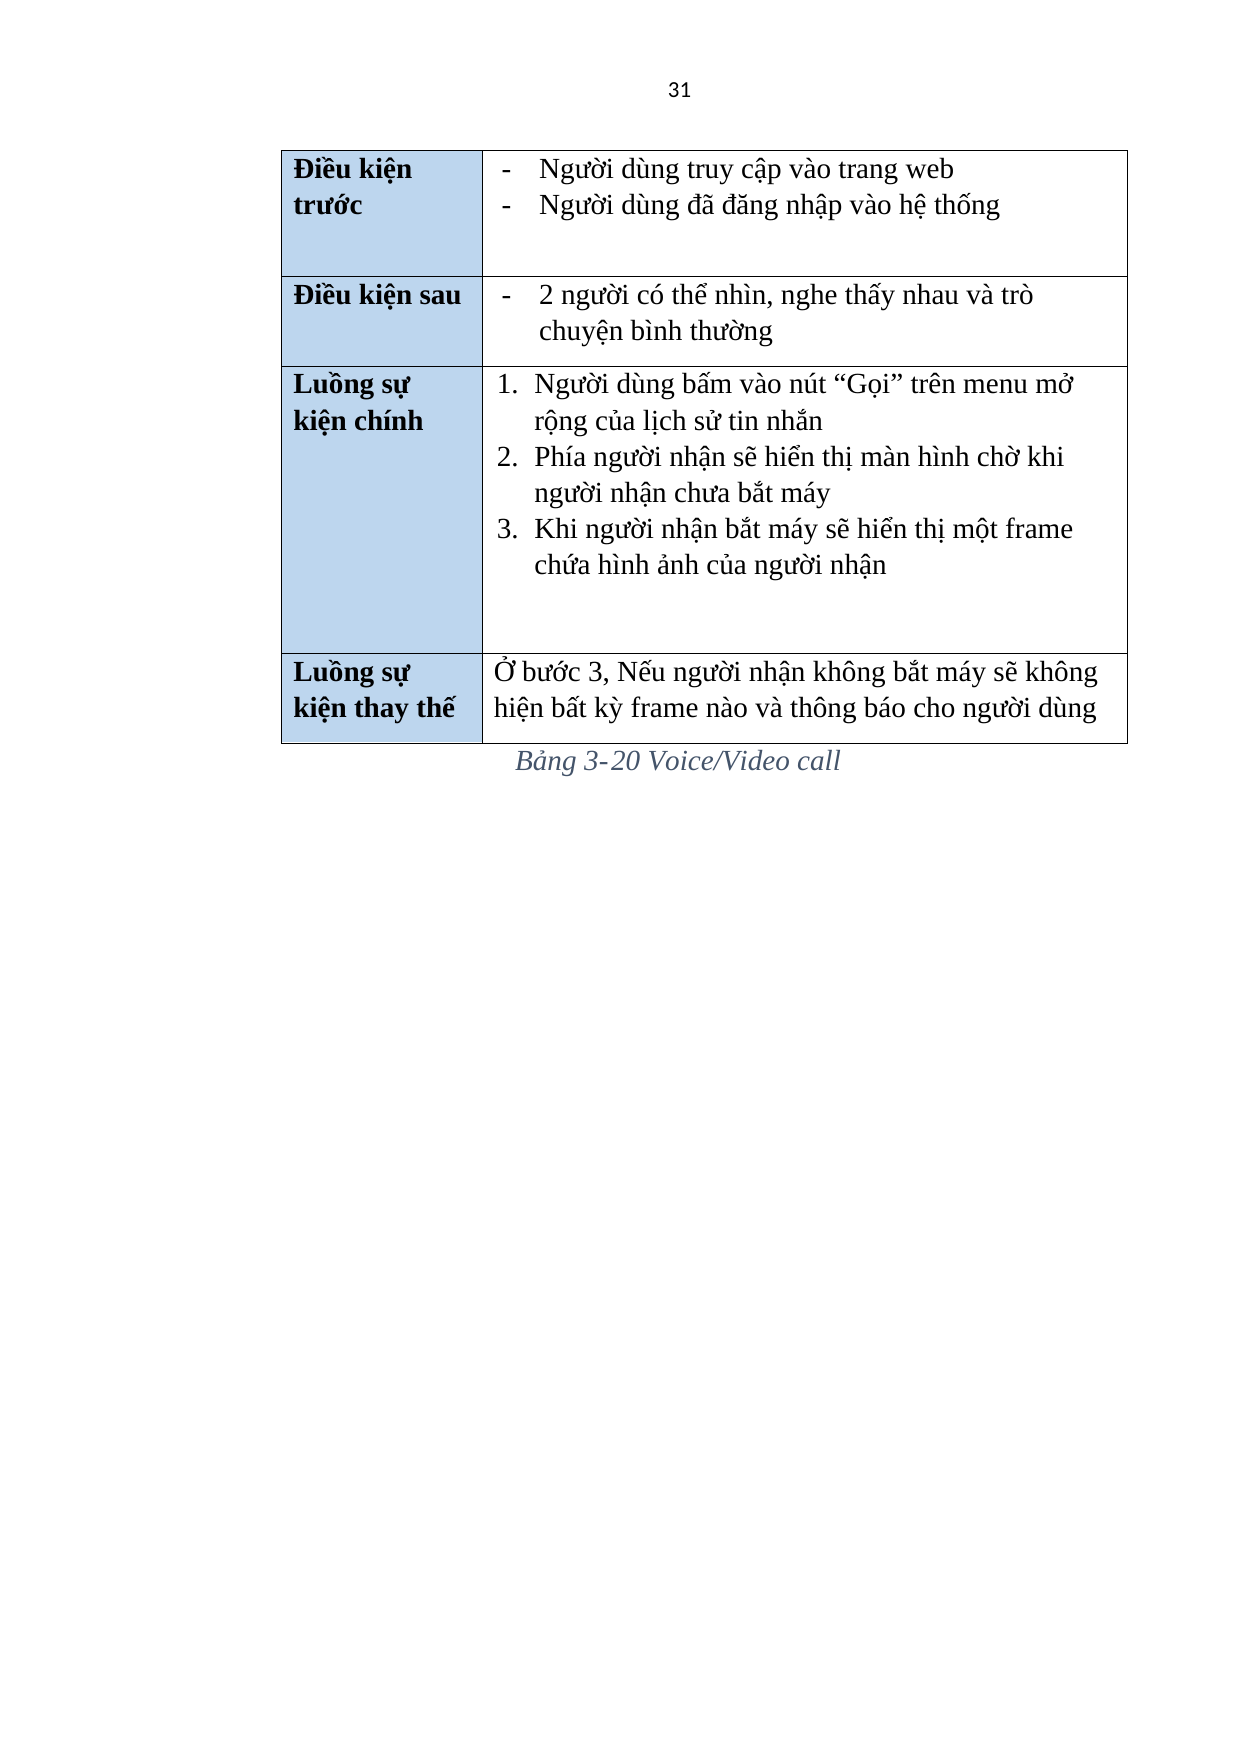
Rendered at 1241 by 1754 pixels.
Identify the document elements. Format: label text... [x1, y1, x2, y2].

table_cell Điều kiện sau [282, 277, 482, 366]
table_cell Điều kiện trước [282, 151, 482, 276]
table_cell Người dùng truy cập vào trang web Người dùng đã đăng nhập vào hệ thống [483, 151, 1127, 276]
table_cell Ở bước 3, Nếu người nhận không bắt máy sẽ không hiện bất kỳ frame nào và thông báo cho người dùng [483, 654, 1127, 742]
table_cell Luồng sự kiện chính [282, 367, 482, 653]
table_cell 2 người có thể nhìn, nghe thấy nhau và trò chuyện bình thường [483, 277, 1127, 366]
table_cell Người dùng bấm vào nút “Gọi” trên menu mở rộng của lịch sử tin nhắn Phía người nhận sẽ hiển thị màn hình chờ khi người nhận chưa bắt máy Khi người nhận bắt máy sẽ hiển thị một frame chứa hình ảnh của người nhận [483, 367, 1127, 653]
table_cell Luồng sự kiện thay thế [282, 654, 482, 742]
